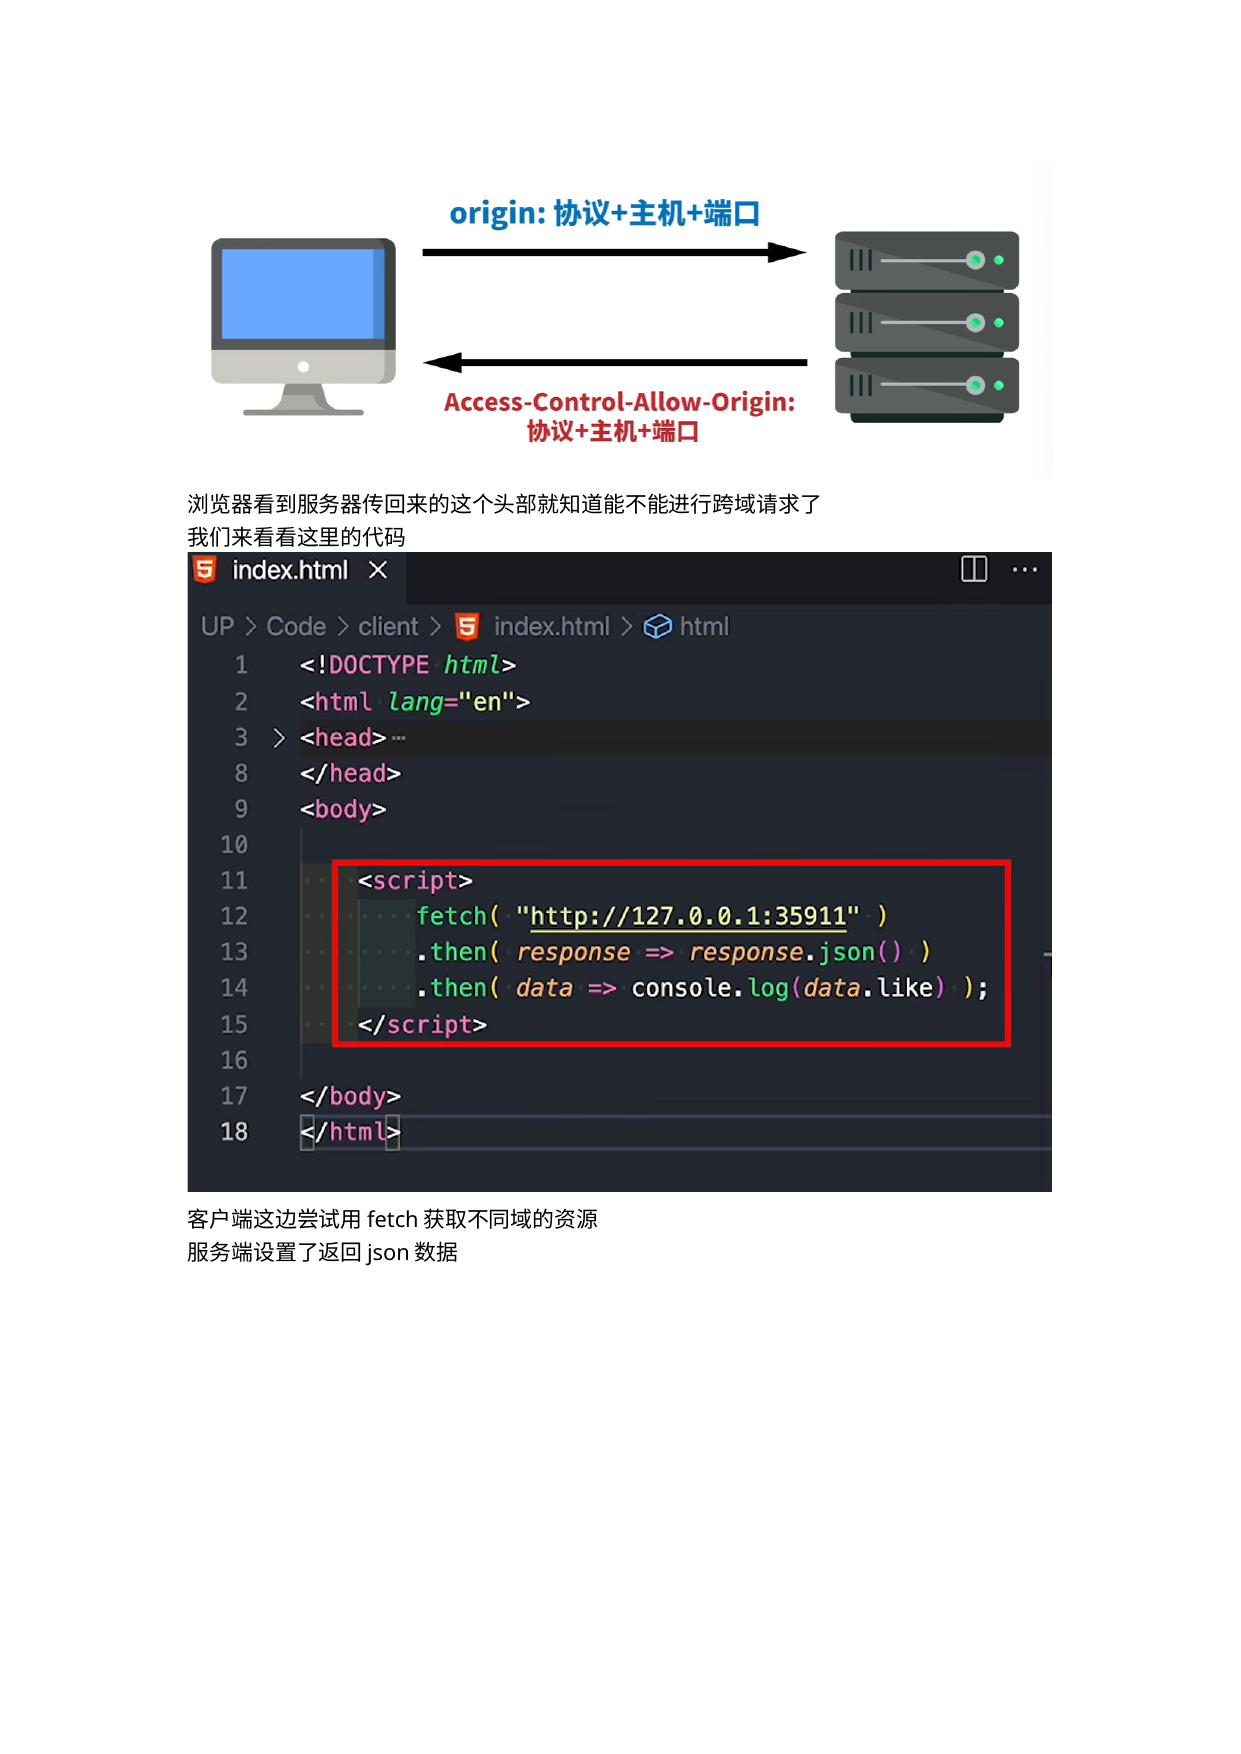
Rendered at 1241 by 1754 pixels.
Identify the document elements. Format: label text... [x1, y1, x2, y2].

text 浏览器看到服务器传回来的这个头部就知道能不能进行跨域请求了 [187, 487, 1053, 519]
picture [187, 162, 1053, 478]
text 服务端设置了返回json数据 [187, 1234, 1053, 1267]
picture [187, 552, 1052, 1192]
text 我们来看看这里的代码 [187, 519, 1053, 552]
text 客户端这边尝试用fetch获取不同域的资源 [187, 1202, 1053, 1234]
